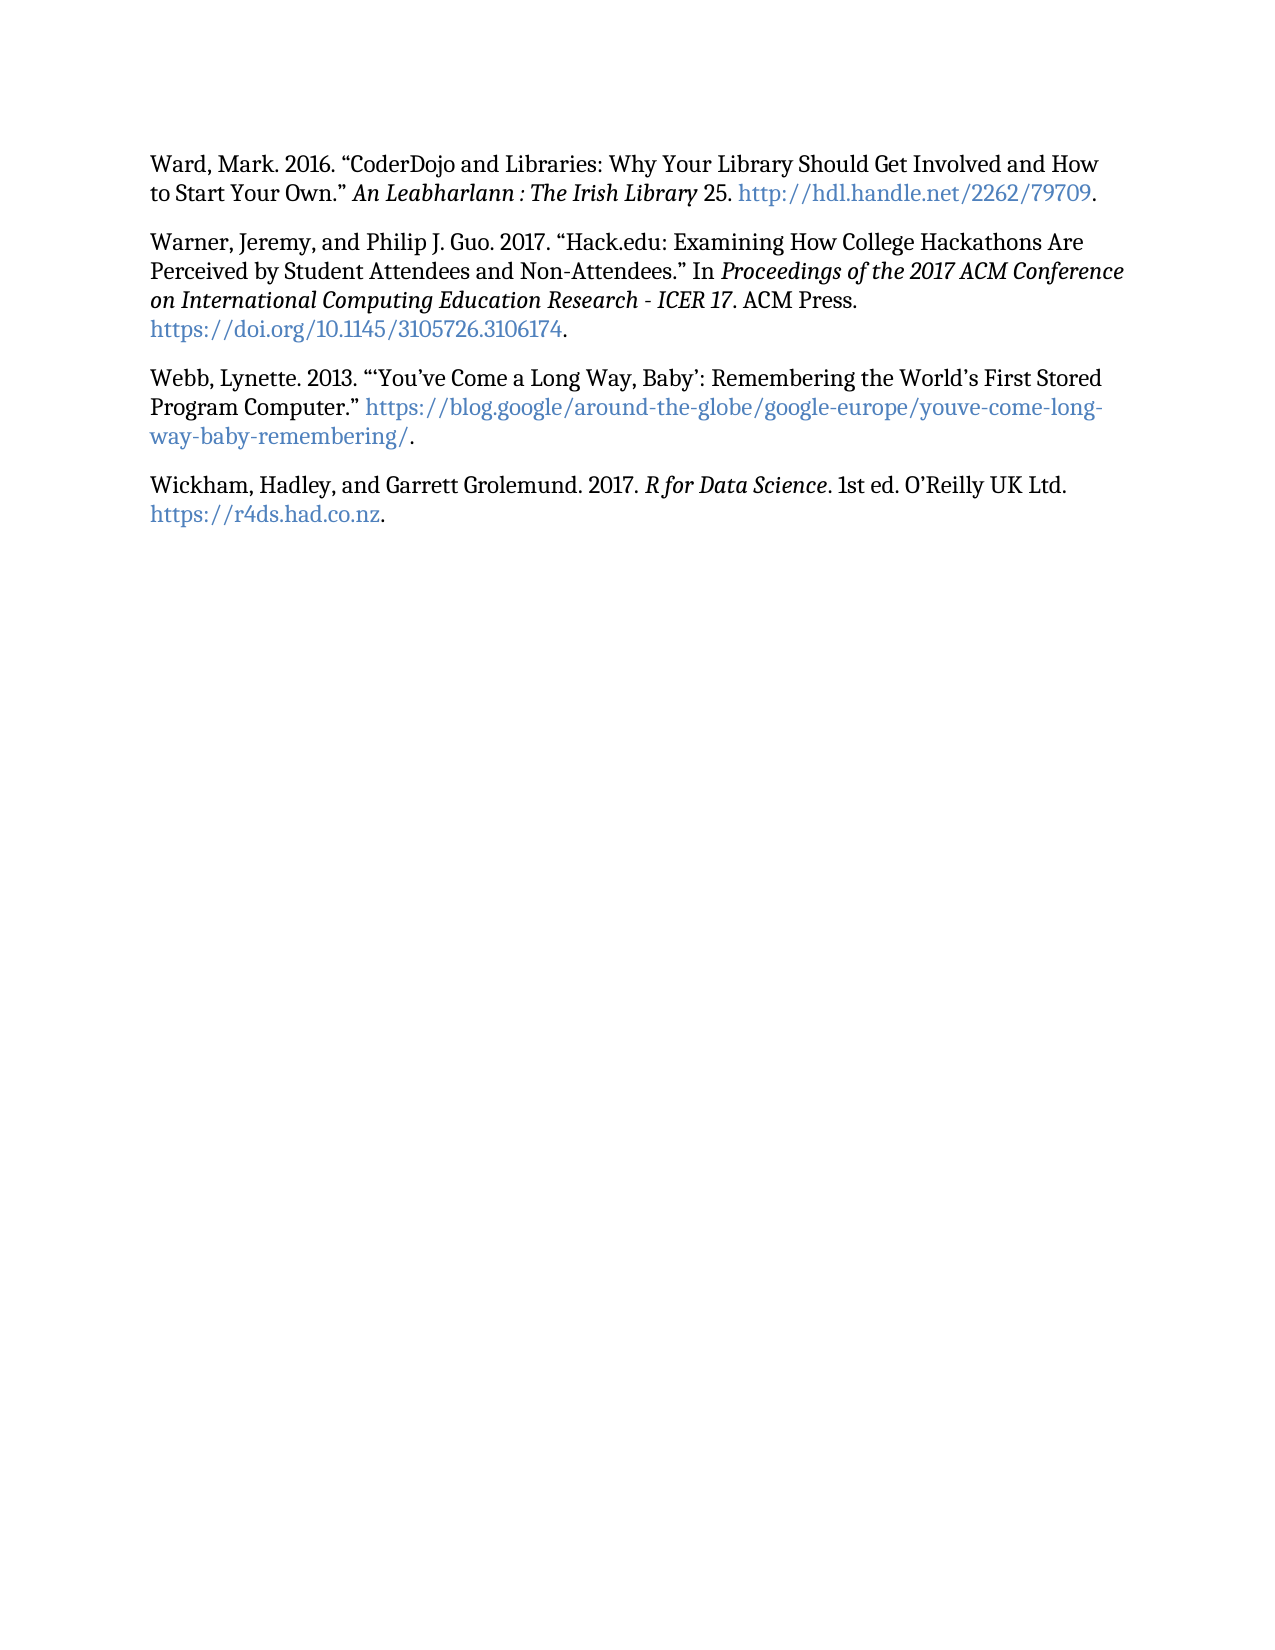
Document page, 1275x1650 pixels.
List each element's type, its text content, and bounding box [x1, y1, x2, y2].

text Wickham, Hadley, and Garrett Grolemund. 2017. R for Data Science. 1st ed. O’Reilly UK Ltd. https://r4ds.had.co.nz. [150, 471, 1125, 529]
text Ward, Mark. 2016. “CoderDojo and Libraries: Why Your Library Should Get Involved and How to Start Your Own.” An Leabharlann : The Irish Library 25. http://hdl.handle.net/2262/79709. [150, 150, 1125, 207]
text Warner, Jeremy, and Philip J. Guo. 2017. “Hack.edu: Examining How College Hackathons Are Perceived by Student Attendees and Non-Attendees.” In Proceedings of the 2017 ACM Conference on International Computing Education Research - ICER 17. ACM Press. https://doi.org/10.1145/3105726.3106174. [150, 228, 1125, 343]
text Webb, Lynette. 2013. “‘You’ve Come a Long Way, Baby’: Remembering the World’s First Stored Program Computer.” https://blog.google/around-the-globe/google-europe/youve-come-long-way-baby-remembering/. [150, 364, 1125, 450]
